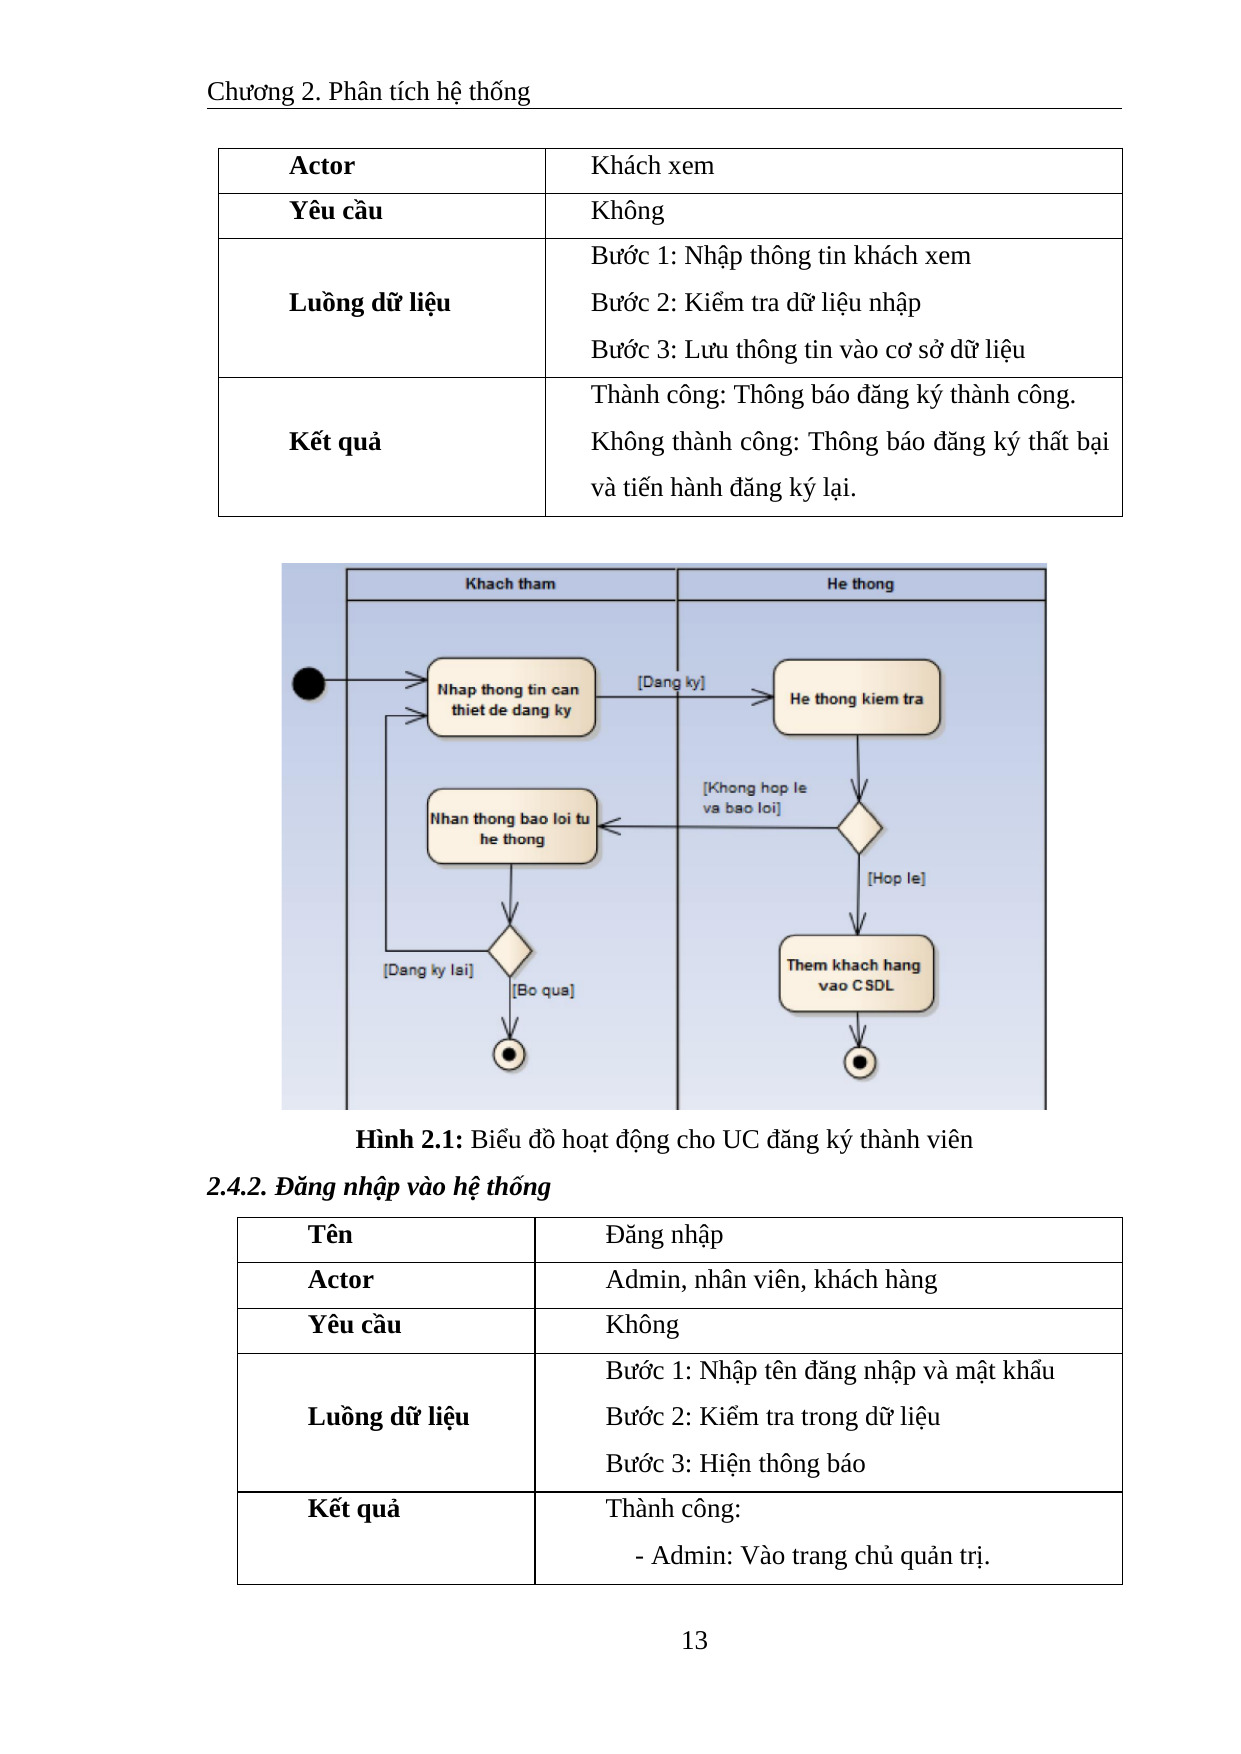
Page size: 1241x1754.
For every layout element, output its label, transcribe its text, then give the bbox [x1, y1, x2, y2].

text Biểu đồ hoạt động cho UC đăng ký thành viên [207, 1123, 1122, 1155]
table_header Tên [238, 1218, 534, 1262]
table_cell Actor [238, 1263, 534, 1307]
table_cell Kết quả [238, 1493, 534, 1583]
table_cell Không [546, 194, 1122, 238]
table_header Đăng nhập [536, 1218, 1122, 1262]
table_cell Kết quả [219, 378, 545, 516]
table_cell Actor [219, 149, 545, 193]
table_cell Bước 1: Nhập tên đăng nhập và mật khẩu Bước 2: Kiểm tra trong dữ liệu Bước 3: Hiện thông báo [536, 1354, 1122, 1491]
table_cell Yêu cầu [238, 1309, 534, 1353]
table_cell Khách xem [546, 149, 1122, 193]
text Đăng nhập vào hệ thống [207, 1170, 1122, 1201]
table_cell Yêu cầu [219, 194, 545, 238]
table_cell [536, 1493, 1122, 1583]
table_cell Thành công: Thông báo đăng ký thành công. Không thành công: Thông báo đăng ký thất bại và tiến hành đăng ký lại. [546, 378, 1122, 516]
table_cell Bước 1: Nhập thông tin khách xem Bước 2: Kiểm tra dữ liệu nhập Bước 3: Lưu thông tin vào cơ sở dữ liệu [546, 239, 1122, 377]
table_cell Admin, nhân viên, khách hàng [536, 1263, 1122, 1307]
table_cell Không [536, 1309, 1122, 1353]
picture [281, 563, 1048, 1110]
table_cell Luồng dữ liệu [219, 239, 545, 377]
table_cell Luồng dữ liệu [238, 1354, 534, 1491]
